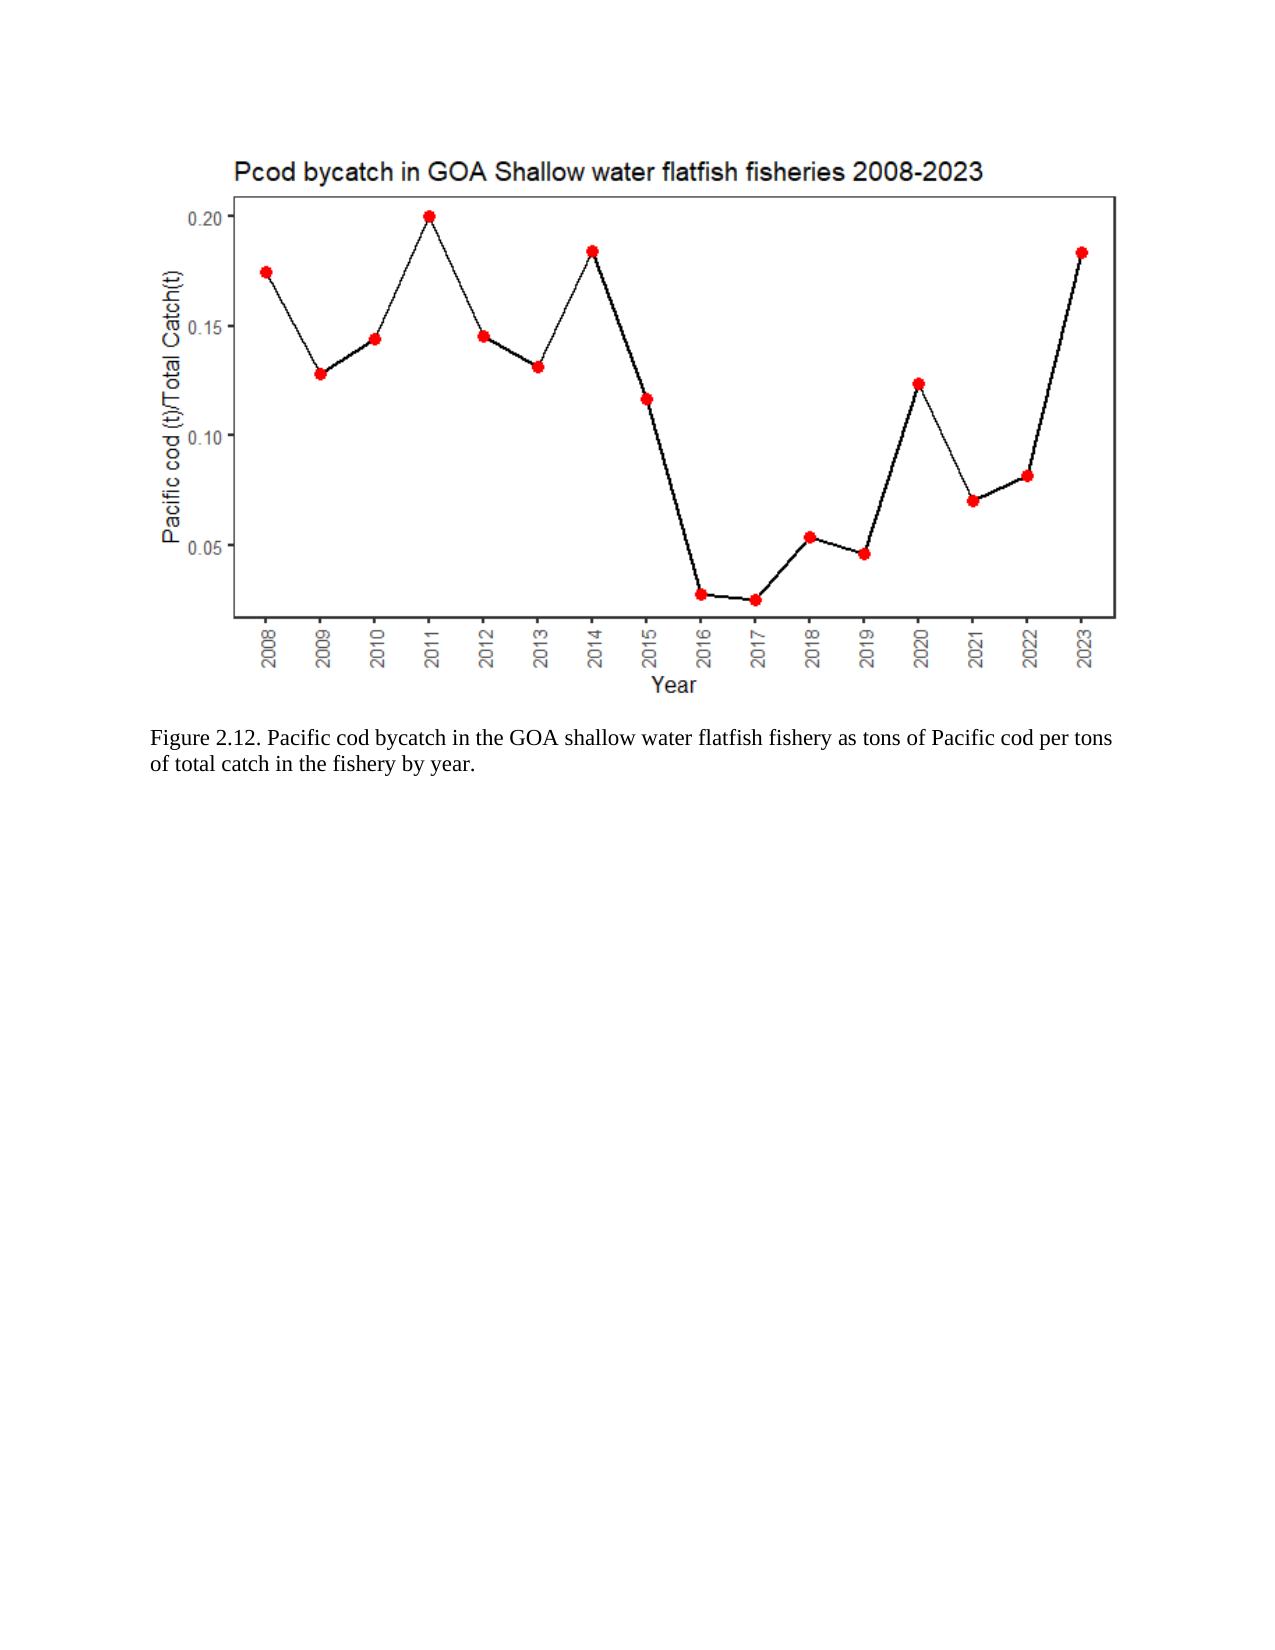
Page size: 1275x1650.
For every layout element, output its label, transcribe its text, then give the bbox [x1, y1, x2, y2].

subtitle Figure 2.12. Pacific cod bycatch in the GOA shallow water flatfish fishery as tons of Pacific cod per tons of total catch in the fishery by year. [150, 724, 1125, 776]
picture [150, 150, 1125, 707]
